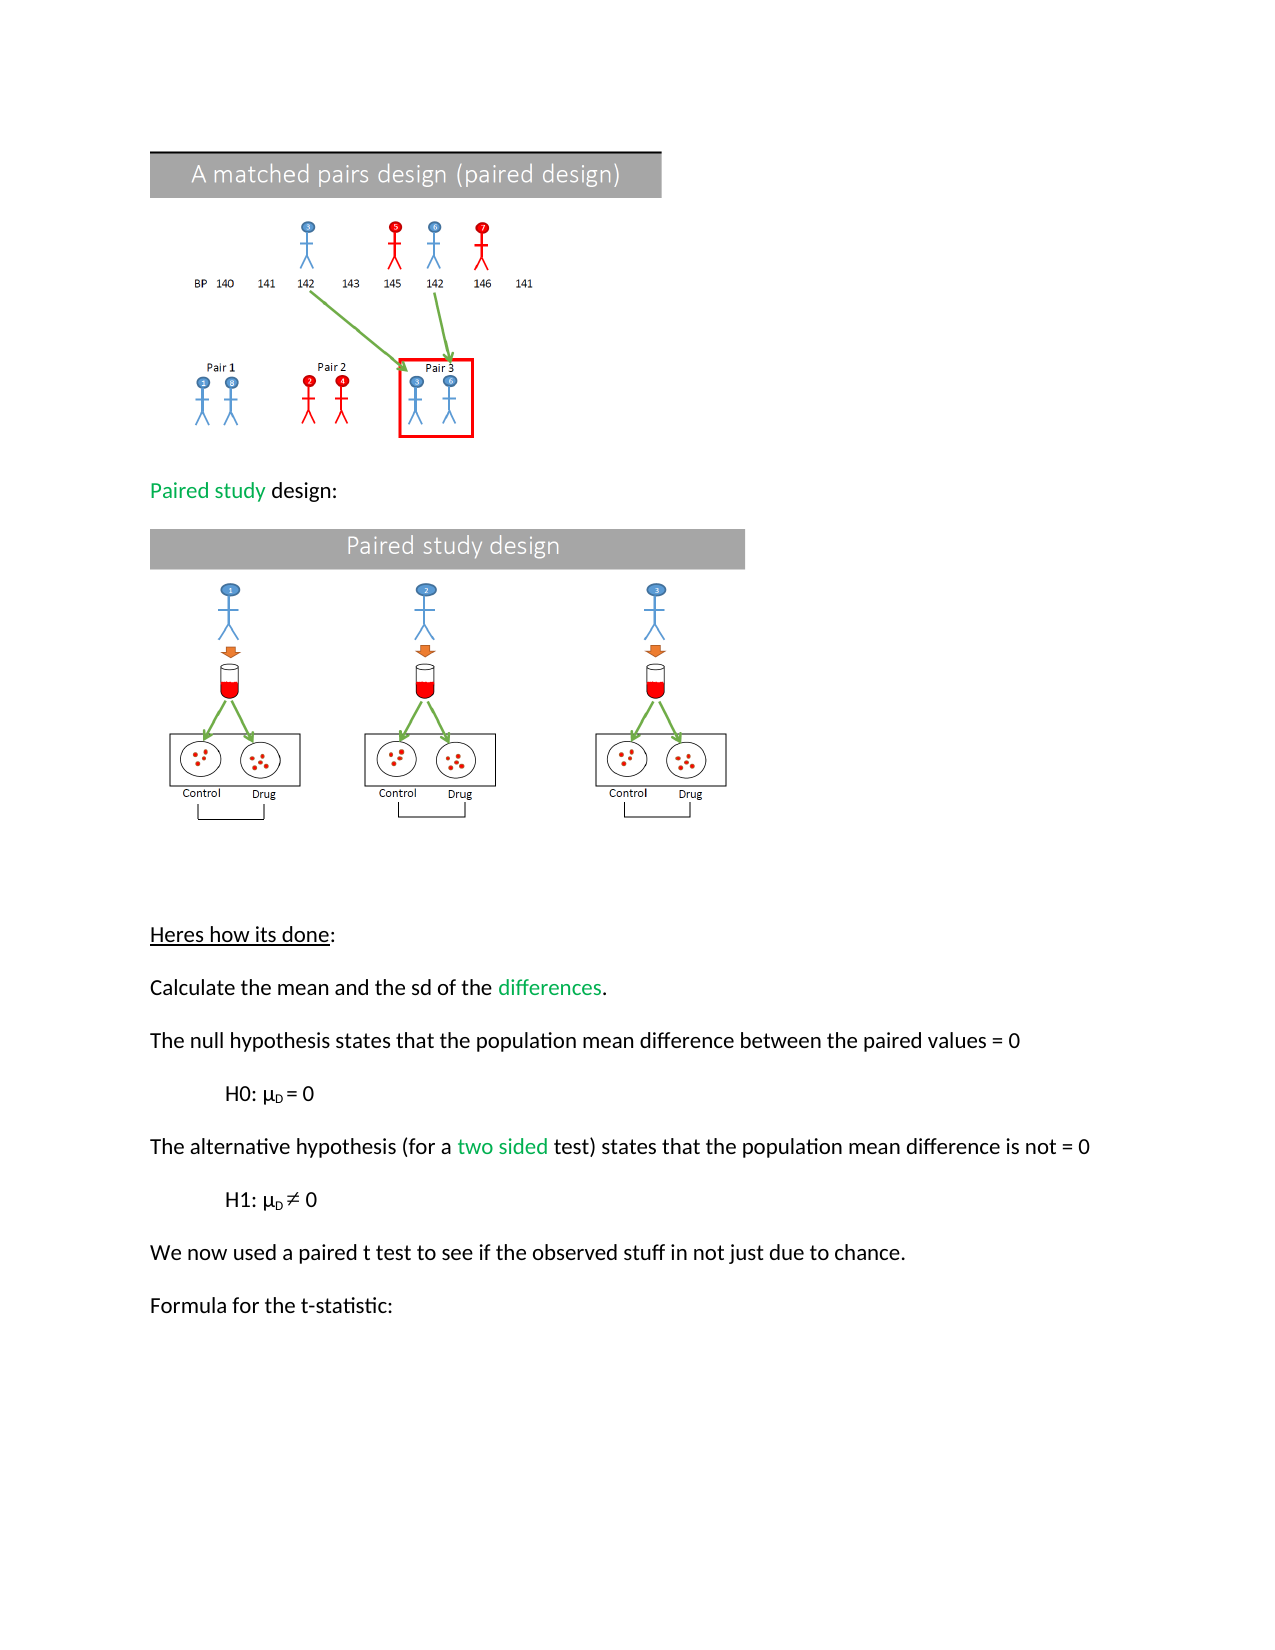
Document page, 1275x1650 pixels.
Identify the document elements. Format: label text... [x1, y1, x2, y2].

text We now used a paired t test to see if the observed stuff in not just due to chance. [150, 1238, 1125, 1266]
text The alternative hypothesis (for a two sided test) states that the population mean difference is not = 0 [150, 1132, 1125, 1160]
text The null hypothesis states that the population mean difference between the paired values = 0 [150, 1026, 1125, 1054]
text Calculate the mean and the sd of the differences. [150, 973, 1125, 1001]
text Formula for the t-statistic: [150, 1291, 1125, 1319]
text H1: μD 0 [150, 1185, 1125, 1213]
text Paired study design: [150, 477, 1125, 504]
text Heres how its done: [150, 920, 1125, 948]
picture [150, 150, 662, 452]
text H0: μD = 0 [150, 1079, 1125, 1107]
picture [150, 529, 746, 843]
